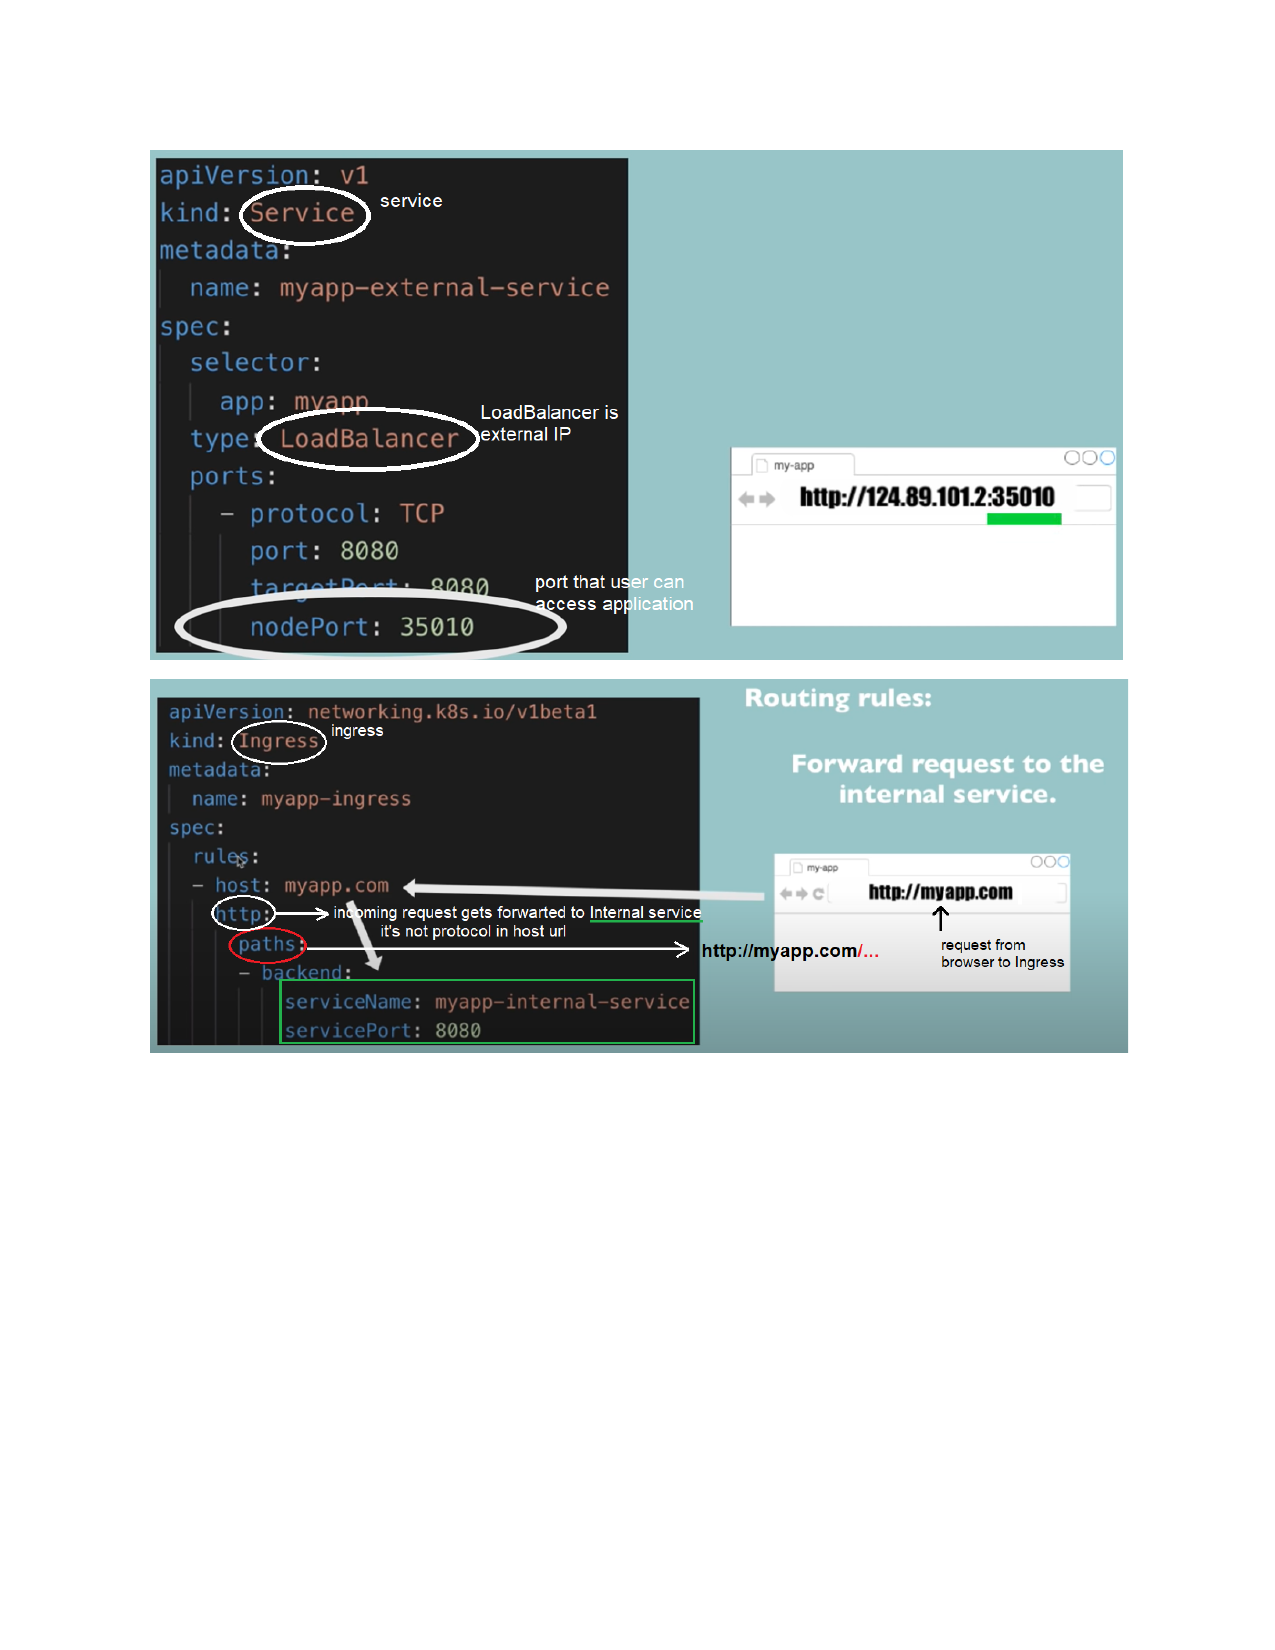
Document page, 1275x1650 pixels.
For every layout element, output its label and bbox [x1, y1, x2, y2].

picture [150, 679, 1129, 1053]
picture [150, 150, 1123, 660]
